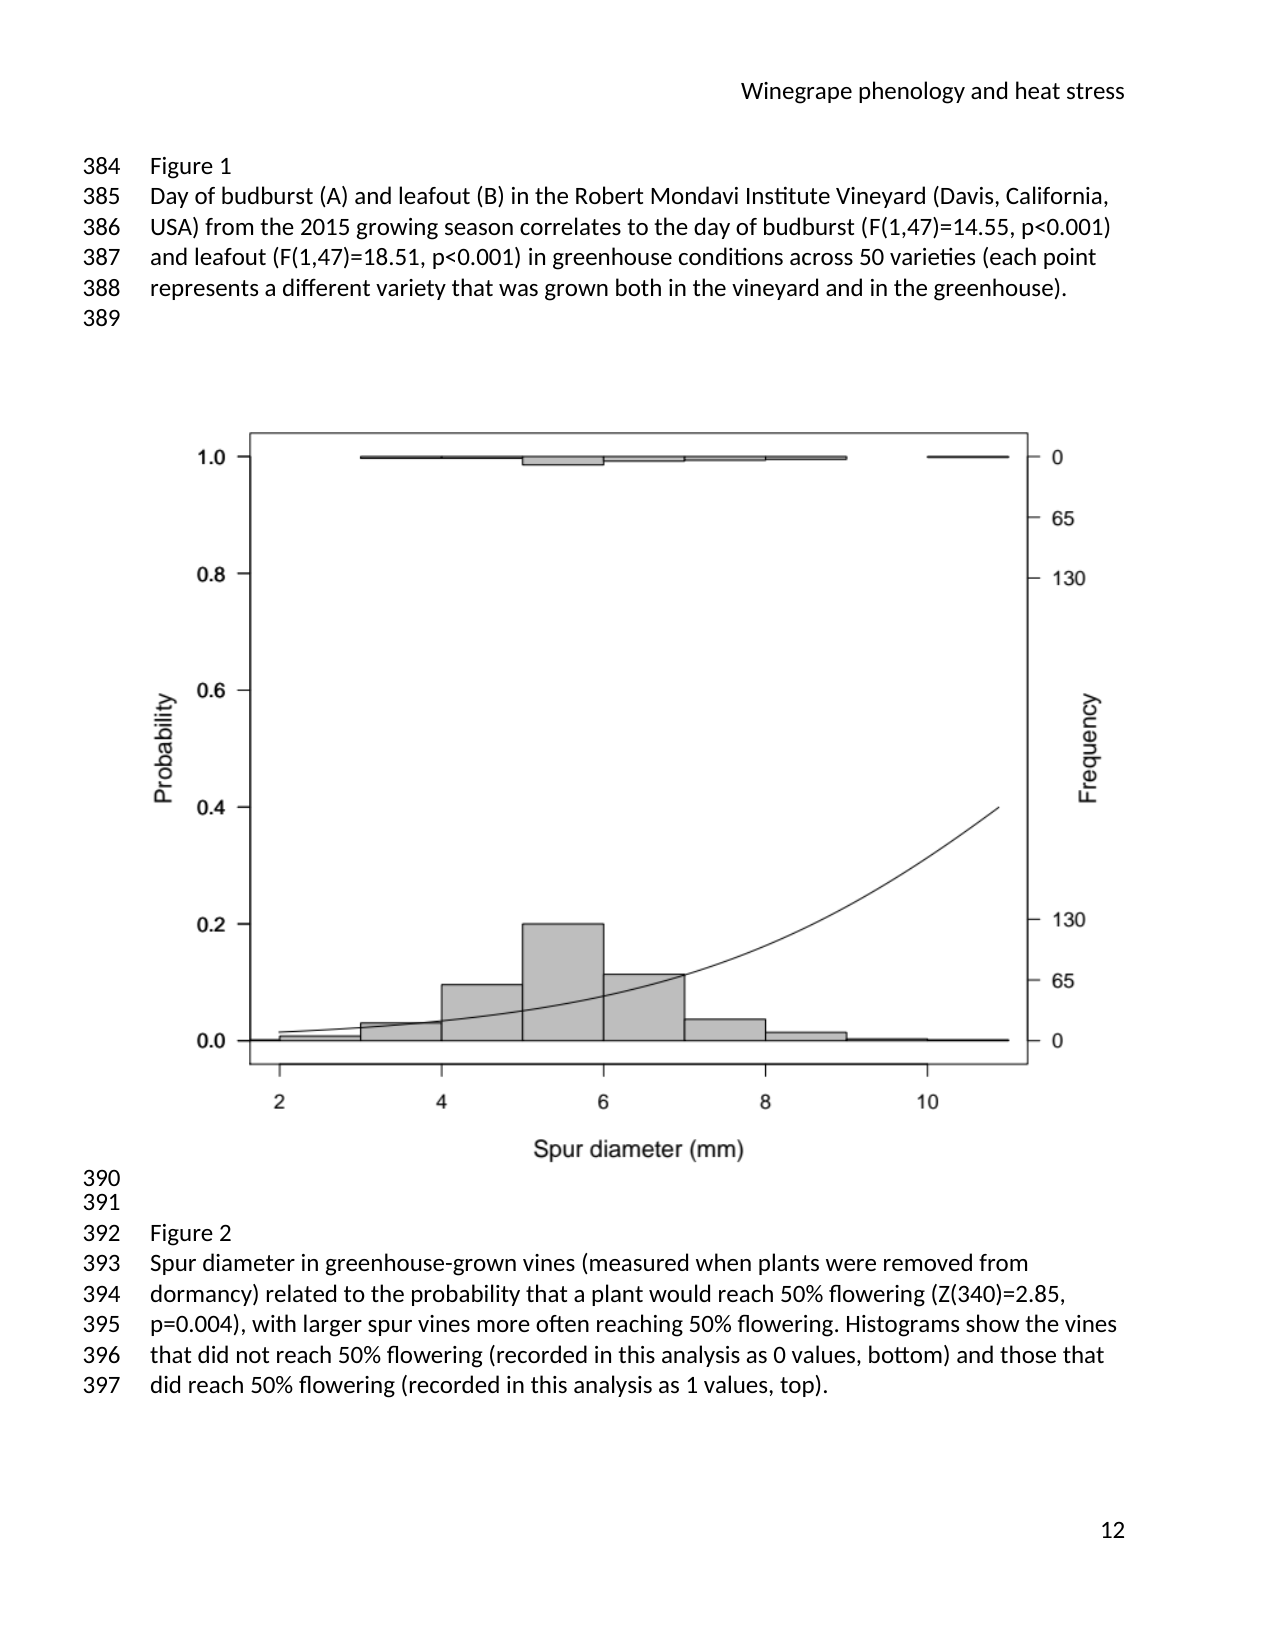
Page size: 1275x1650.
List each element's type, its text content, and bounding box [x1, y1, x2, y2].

text Day of budburst (A) and leafout (B) in the Robert Mondavi Institute Vineyard (Davis, California, USA) from the 2015 growing season correlates to the day of budburst (F(1,47)=14.55, p<0.001) and leafout (F(1,47)=18.51, p<0.001) in greenhouse conditions across 50 varieties (each point represents a different variety that was grown both in the vineyard and in the greenhouse). [150, 181, 1125, 303]
text Figure 1 [150, 150, 1125, 181]
text Spur diameter in greenhouse-grown vines (measured when plants were removed from dormancy) related to the probability that a plant would reach 50% flowering (Z(340)=2.85, p=0.004), with larger spur vines more often reaching 50% flowering. Histograms show the vines that did not reach 50% flowering (recorded in this analysis as 0 values, bottom) and those that did reach 50% flowering (recorded in this analysis as 1 values, top). [150, 1247, 1125, 1400]
text Figure 2 [150, 1217, 1125, 1247]
